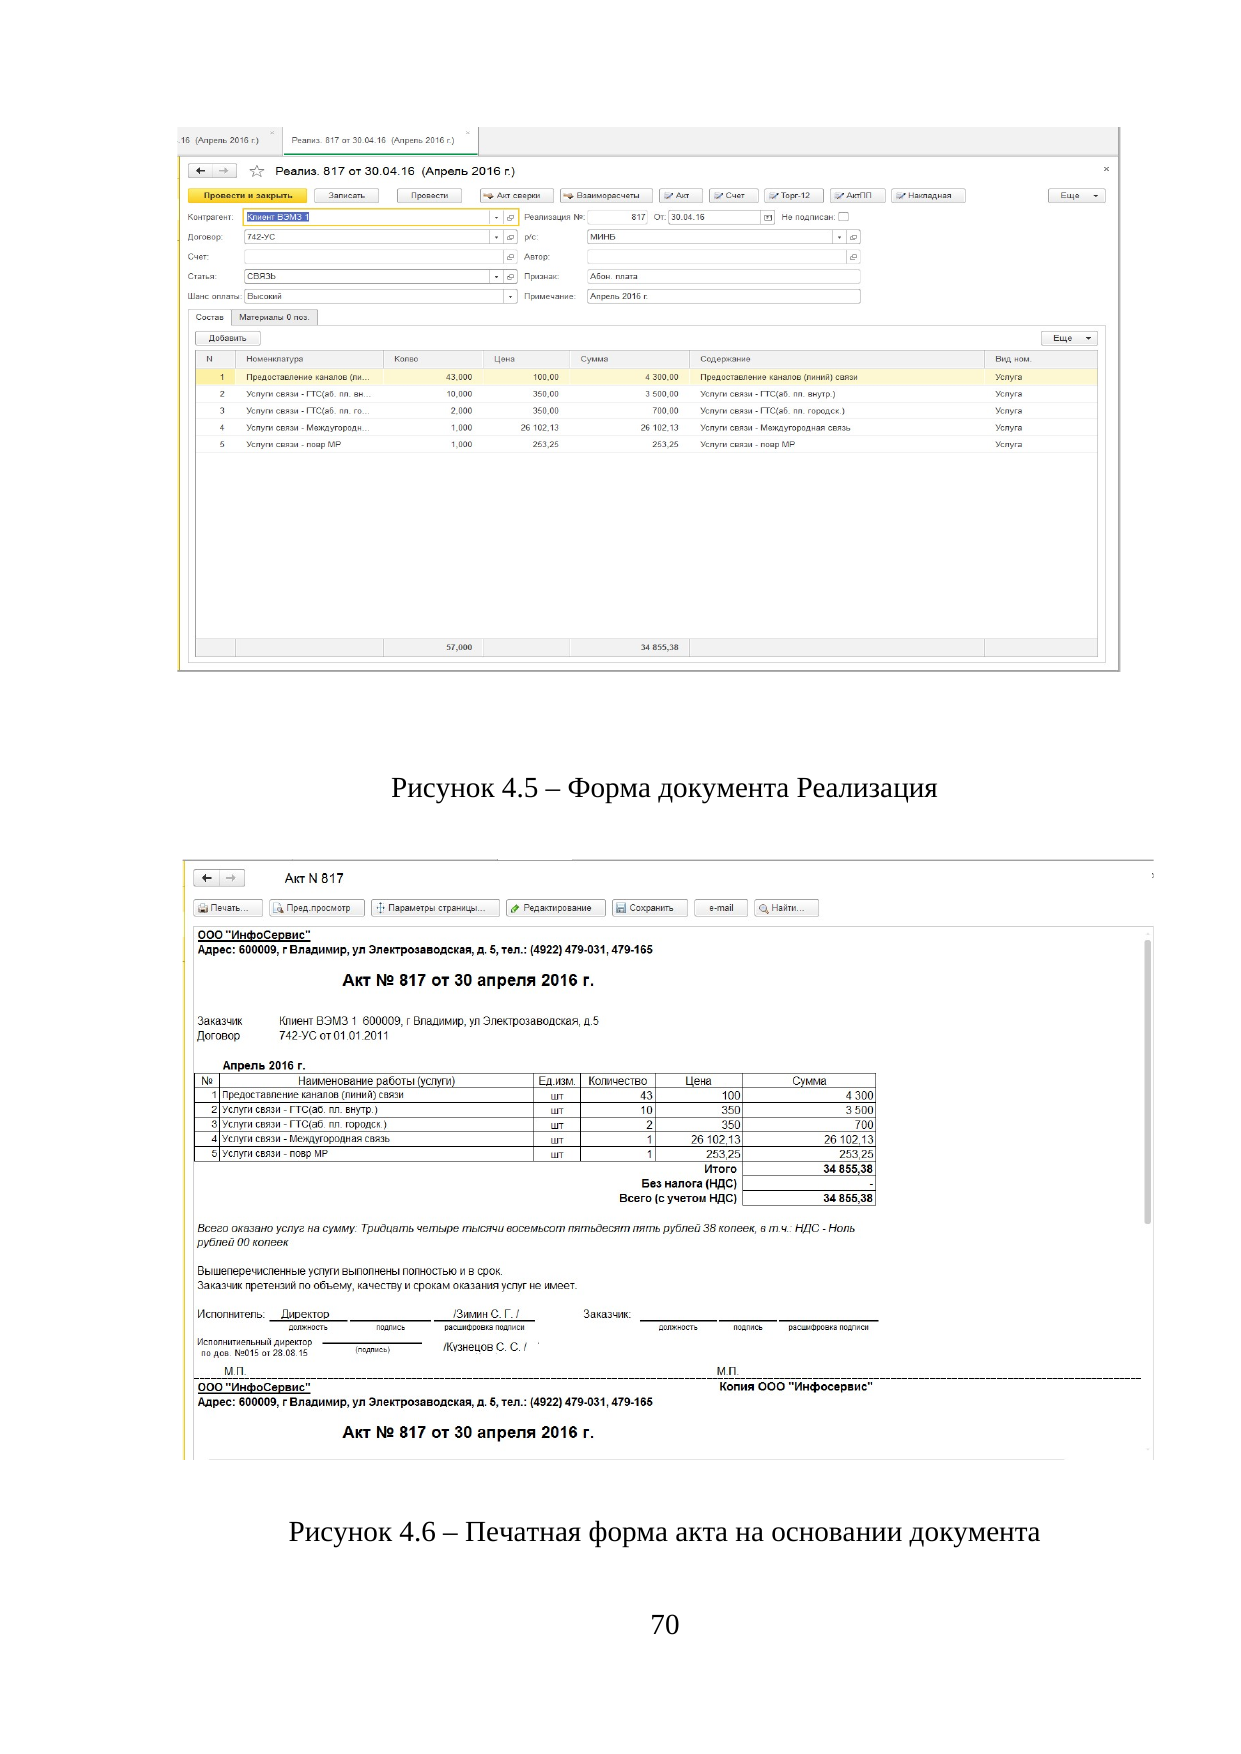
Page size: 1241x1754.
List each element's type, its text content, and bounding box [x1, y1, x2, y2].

picture [177, 127, 1121, 672]
text Рисунок 4.6 – Печатная форма акта на основании документа [288, 1514, 1168, 1548]
text Рисунок 4.5 – Форма документа Реализация [391, 770, 1168, 804]
picture [182, 859, 1154, 1460]
